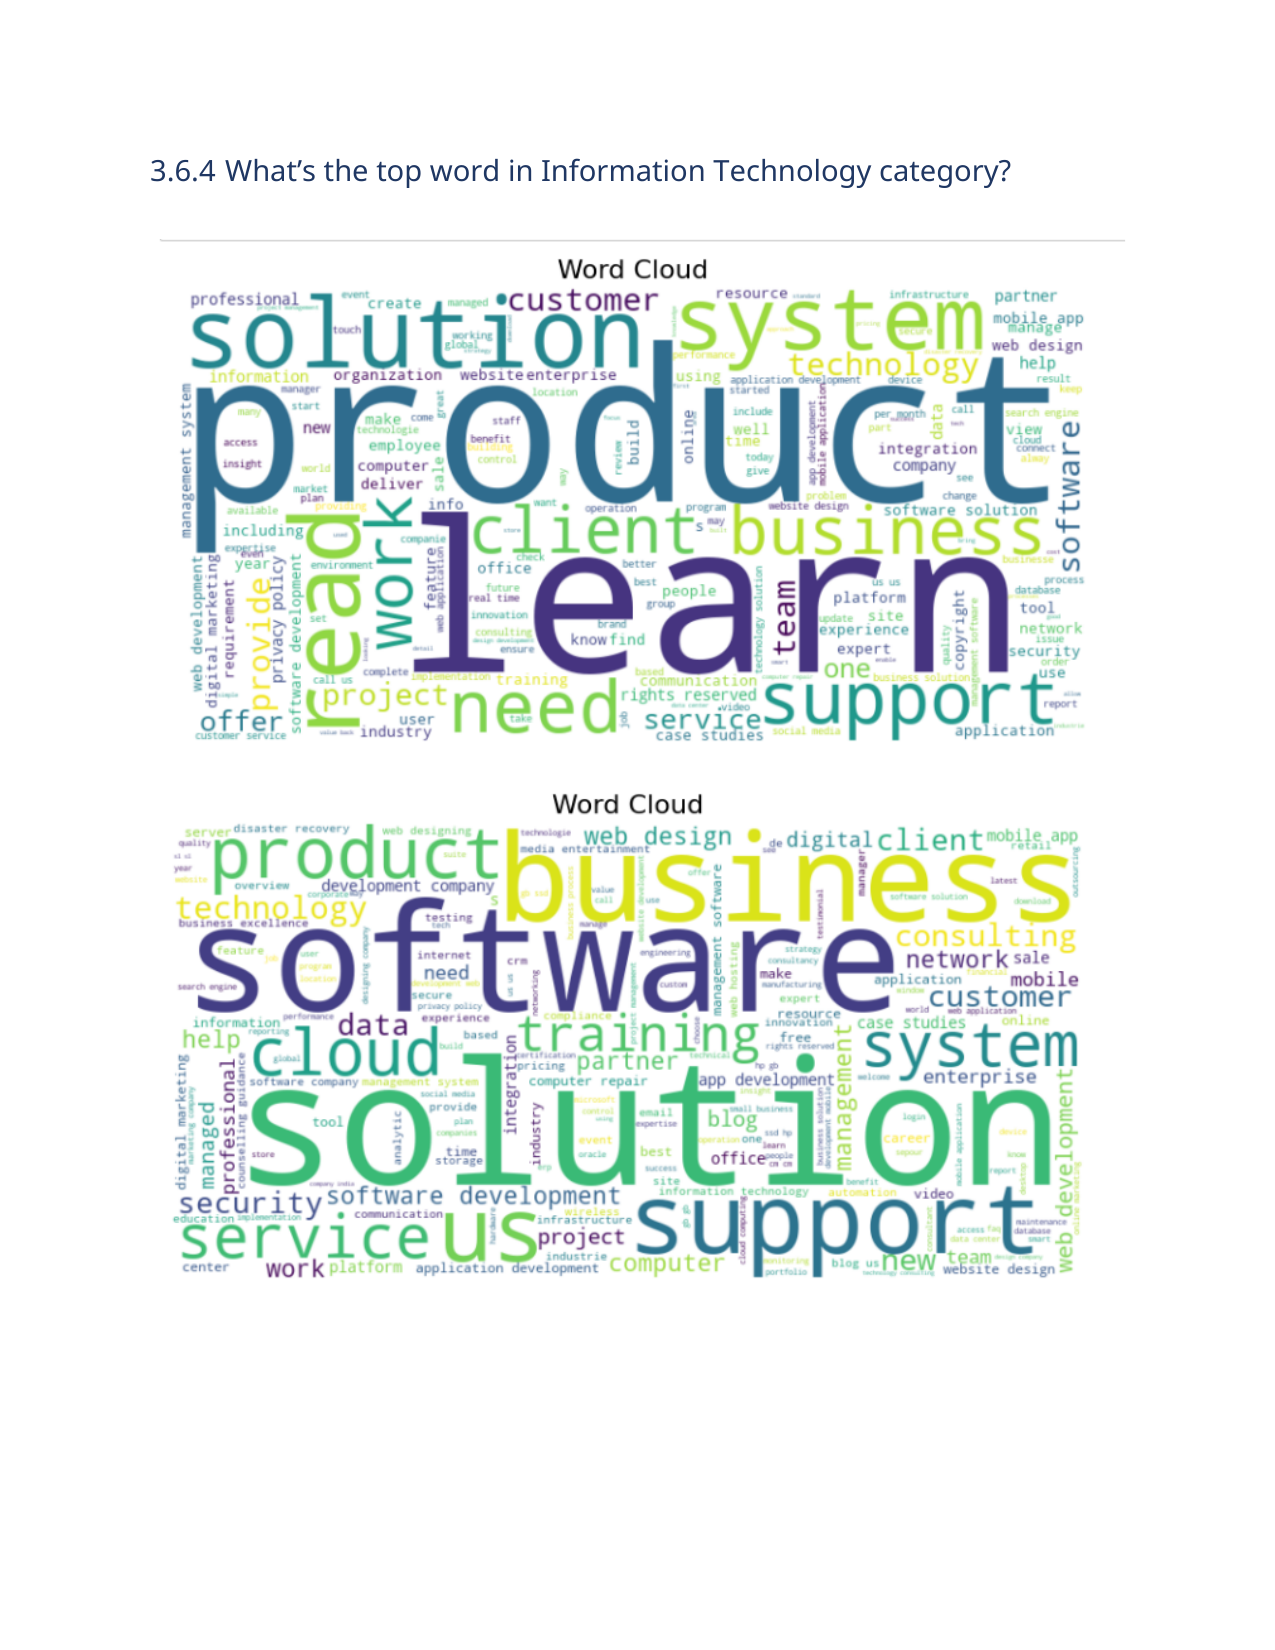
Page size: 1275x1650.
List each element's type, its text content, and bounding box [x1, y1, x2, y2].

picture [150, 785, 1125, 1304]
subtitle What’s the top word in Information Technology category? [150, 150, 1125, 190]
picture [150, 239, 1125, 767]
